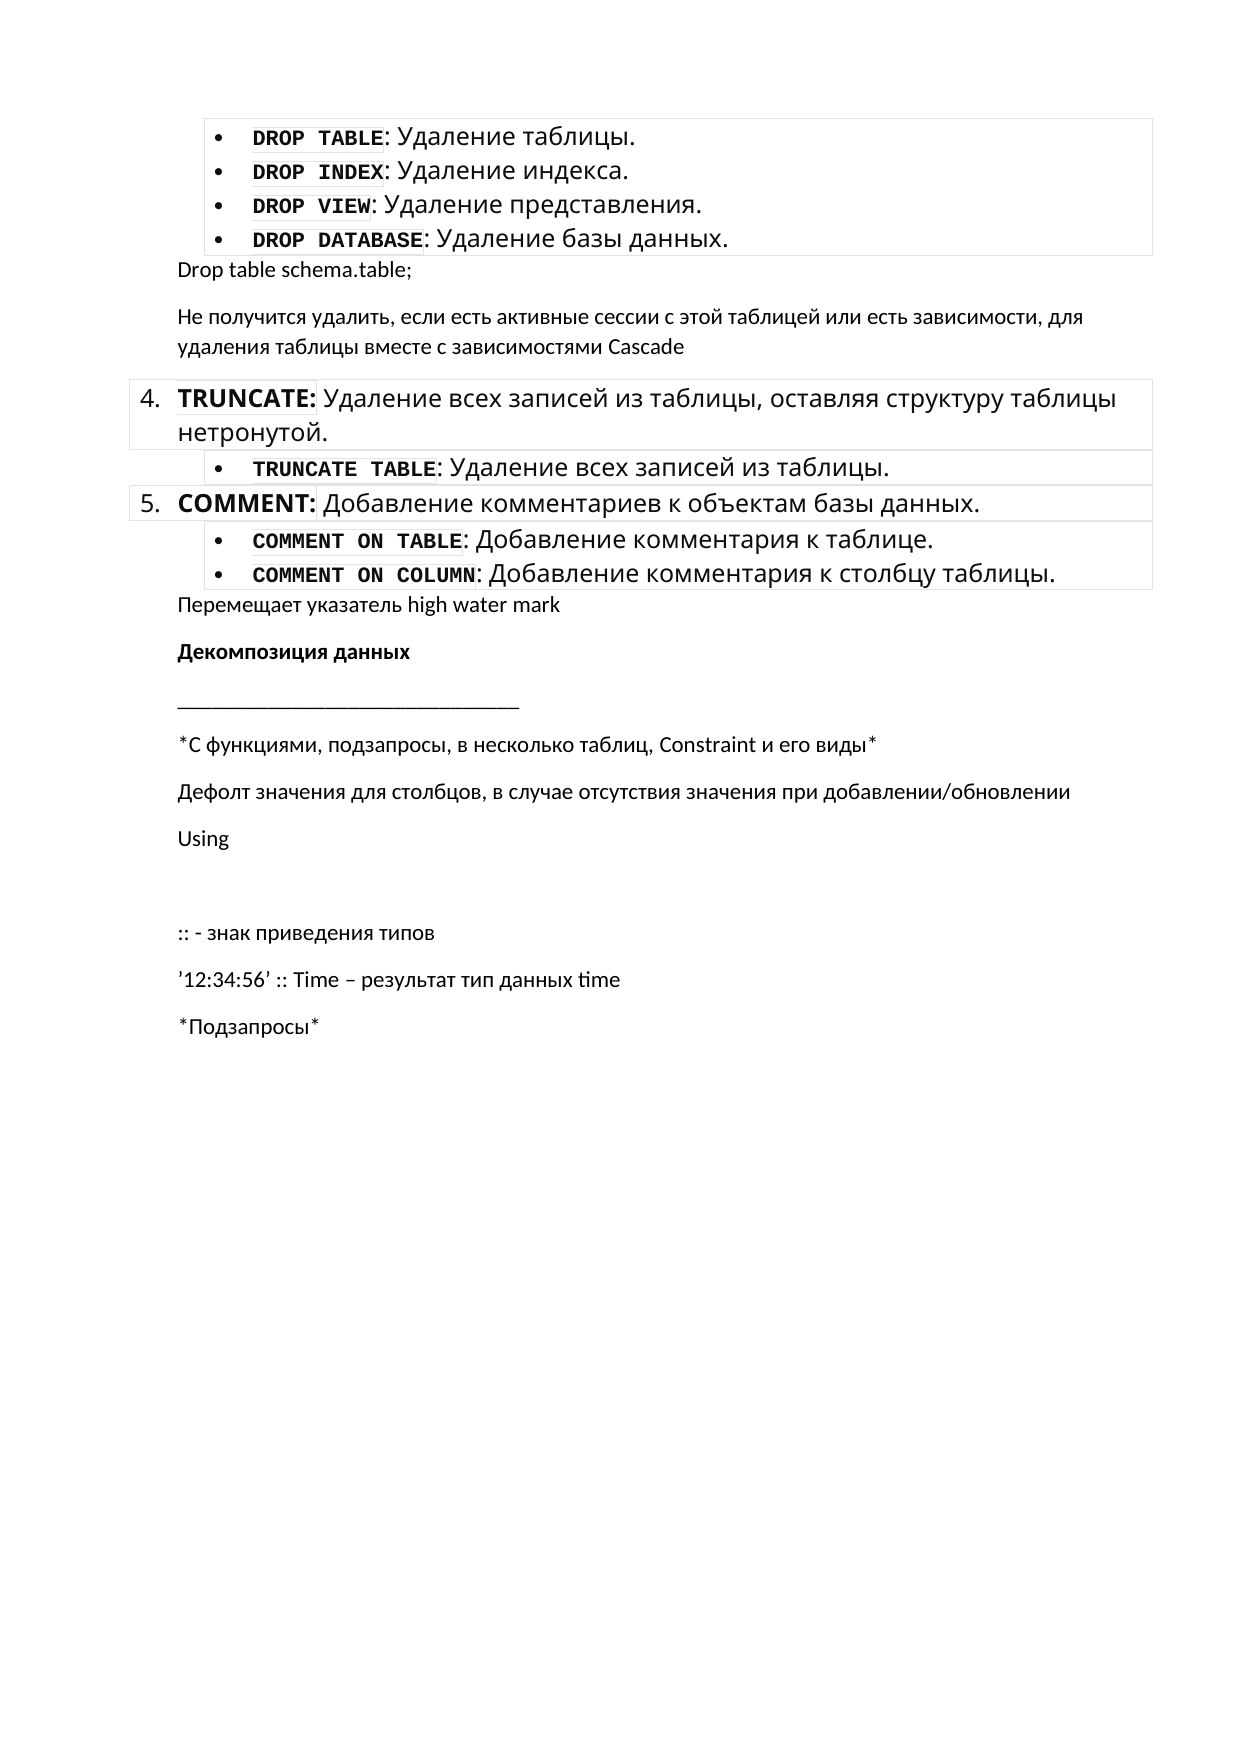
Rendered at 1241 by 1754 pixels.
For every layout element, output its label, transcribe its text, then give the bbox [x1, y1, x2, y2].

list DROP TABLE: Удаление таблицы. [205, 119, 1152, 152]
list DROP VIEW: Удаление представления. [205, 186, 1152, 220]
text Перемещает указатель high water mark [177, 590, 1152, 618]
list COMMENT: Добавление комментариев к объектам базы данных. [317, 486, 1152, 520]
list COMMENT: Добавление комментариев к объектам базы данных. [130, 486, 316, 520]
list COMMENT ON COLUMN: Добавление комментария к столбцу таблицы. [205, 555, 1152, 589]
text Drop table schema.table; [177, 255, 1152, 283]
list COMMENT ON TABLE: Добавление комментария к таблице. [205, 522, 1152, 555]
text *С функциями, подзапросы, в несколько таблиц, Constraint и его виды* [177, 731, 1152, 759]
text *Подзапросы* [177, 1012, 1152, 1040]
list TRUNCATE TABLE: Удаление всех записей из таблицы. [205, 451, 1152, 484]
text ______________________________ [177, 684, 1152, 712]
list DROP INDEX: Удаление индекса. [205, 152, 1152, 186]
text Дефолт значения для столбцов, в случае отсутствия значения при добавлении/обновлении [177, 777, 1152, 806]
text Using [177, 824, 1152, 852]
list DROP DATABASE: Удаление базы данных. [205, 220, 1152, 255]
text Не получится удалить, если есть активные сессии с этой таблицей или есть зависимости, для удаления таблицы вместе с зависимостями Cascade [177, 302, 1152, 361]
text ’12:34:56’ :: Time – результат тип данных time [177, 965, 1152, 993]
text :: - знак приведения типов [177, 918, 1152, 946]
text Декомпозиция данных [177, 637, 1152, 665]
list TRUNCATE: Удаление всех записей из таблицы, оставляя структуру таблицы нетронутой. [130, 380, 1152, 449]
